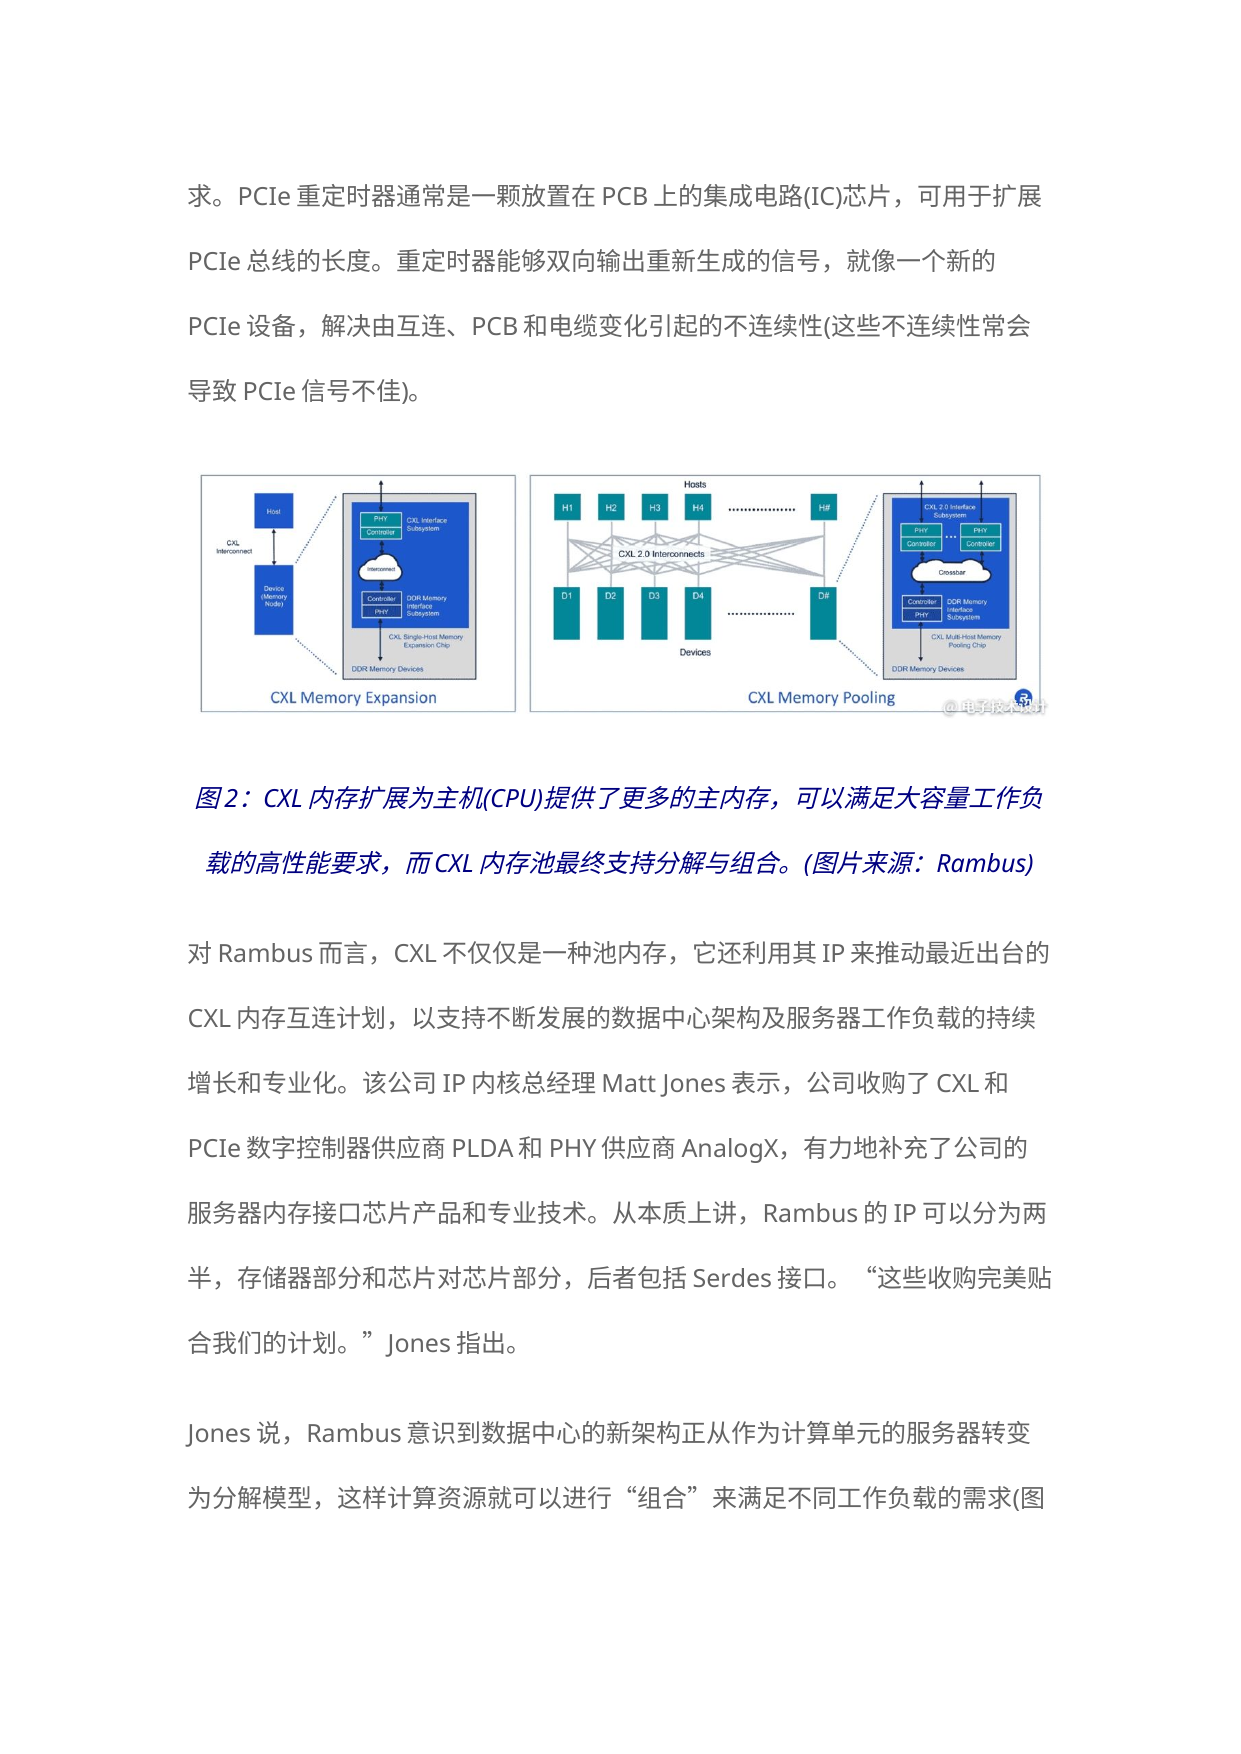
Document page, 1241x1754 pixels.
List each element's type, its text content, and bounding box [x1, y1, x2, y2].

picture [187, 462, 1053, 725]
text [187, 1399, 1053, 1529]
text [187, 162, 1053, 422]
text 对Rambus而言，CXL不仅仅是一种池内存，它还利用其IP来推动最近出台的CXL内存互连计划，以支持不断发展的数据中心架构及服务器工作负载的持续增长和专业化。该公司IP内核总经理Matt Jones表示，公司收购了CXL和PCIe数字控制器供应商PLDA和PHY供应商AnalogX，有力地补充了公司的服务器内存接口芯片产品和专业技术。从本质上讲，Rambus的IP可以分为两半，存储器部分和芯片对芯片部分，后者包括Serdes接口。“这些收购完美贴合我们的计划。”Jones指出。 [187, 919, 1053, 1374]
text 图2：CXL内存扩展为主机(CPU)提供了更多的主内存，可以满足大容量工作负载的高性能要求，而CXL内存池最终支持分解与组合。(图片来源：Rambus) [187, 764, 1053, 894]
